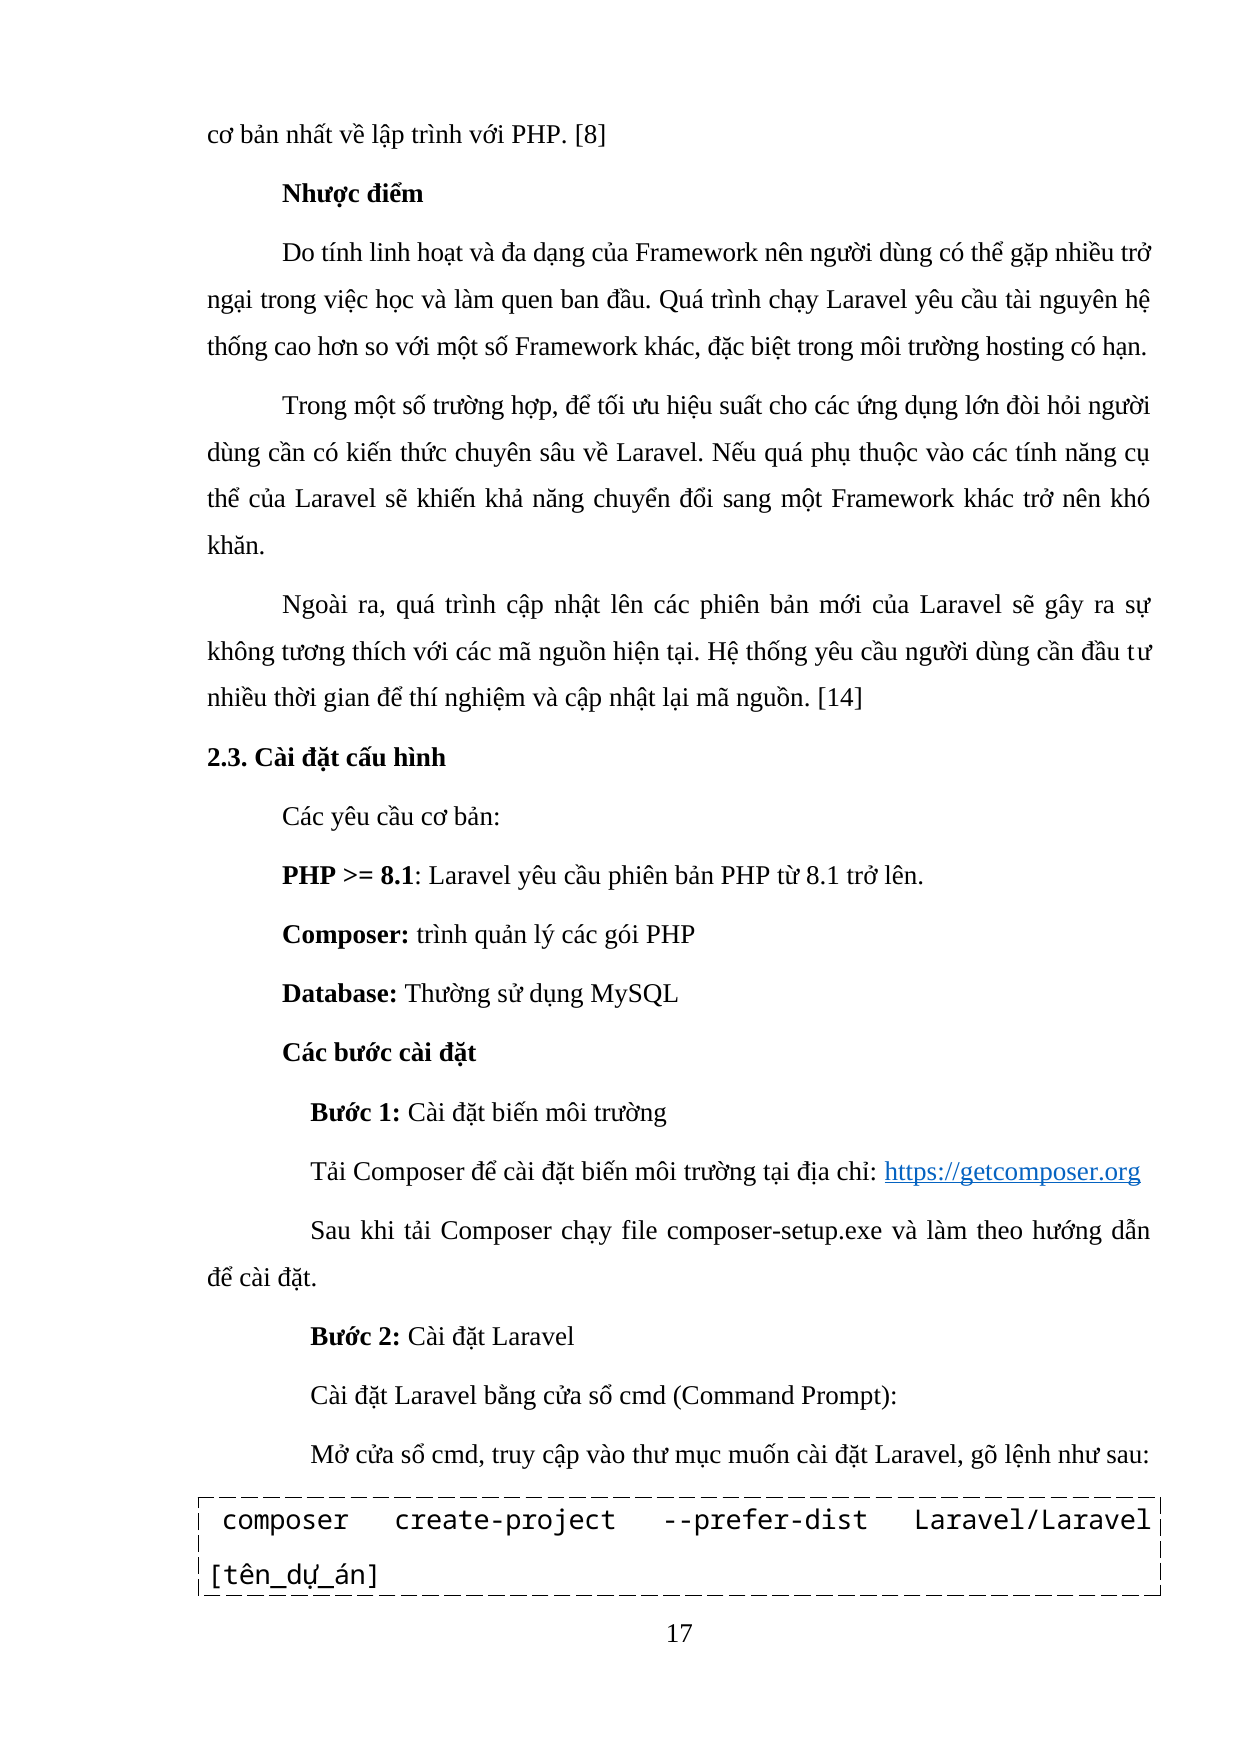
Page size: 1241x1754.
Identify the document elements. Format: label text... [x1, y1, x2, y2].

text Các bước cài đặt [207, 1036, 1152, 1068]
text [207, 118, 1152, 149]
text Database: Thường sử dụng MySQL [207, 977, 1152, 1008]
text Mở cửa sổ cmd, truy cập vào thư mục muốn cài đặt Laravel, gõ lệnh như sau: [207, 1438, 1152, 1469]
text composer create-project --prefer-dist Laravel/Laravel [tên_dự_án] [197, 1497, 1161, 1596]
text Ngoài ra, quá trình cập nhật lên các phiên bản mới của Laravel sẽ gây ra sự không tương thích với các mã nguồn hiện tại. Hệ thống yêu cầu người dùng cần đầu tư nhiều thời gian để thí nghiệm và cập nhật lại mã nguồn. [14] [207, 588, 1152, 713]
text Bước 2: Cài đặt Laravel [207, 1320, 1152, 1351]
text Bước 1: Cài đặt biến môi trường [207, 1096, 1152, 1127]
text Nhược điểm [207, 177, 1152, 208]
subtitle Cài đặt cấu hình [207, 741, 1152, 772]
text Sau khi tải Composer chạy file composer-setup.exe và làm theo hướng dẫn để cài đặt. [207, 1214, 1152, 1292]
text PHP >= 8.1: Laravel yêu cầu phiên bản PHP từ 8.1 trở lên. [207, 859, 1152, 890]
text Trong một số trường hợp, để tối ưu hiệu suất cho các ứng dụng lớn đòi hỏi người dùng cần có kiến thức chuyên sâu về Laravel. Nếu quá phụ thuộc vào các tính năng cụ thể của Laravel sẽ khiến khả năng chuyển đổi sang một Framework khác trở nên khó khăn. [207, 389, 1152, 560]
text Do tính linh hoạt và đa dạng của Framework nên người dùng có thể gặp nhiều trở ngại trong việc học và làm quen ban đầu. Quá trình chạy Laravel yêu cầu tài nguyên hệ thống cao hơn so với một số Framework khác, đặc biệt trong môi trường hosting có hạn. [207, 236, 1152, 361]
text Composer: trình quản lý các gói PHP [207, 918, 1152, 949]
text Tải Composer để cài đặt biến môi trường tại địa chỉ: https://getcomposer.org [207, 1155, 1152, 1186]
text Cài đặt Laravel bằng cửa sổ cmd (Command Prompt): [207, 1379, 1152, 1410]
text Các yêu cầu cơ bản: [207, 800, 1152, 831]
